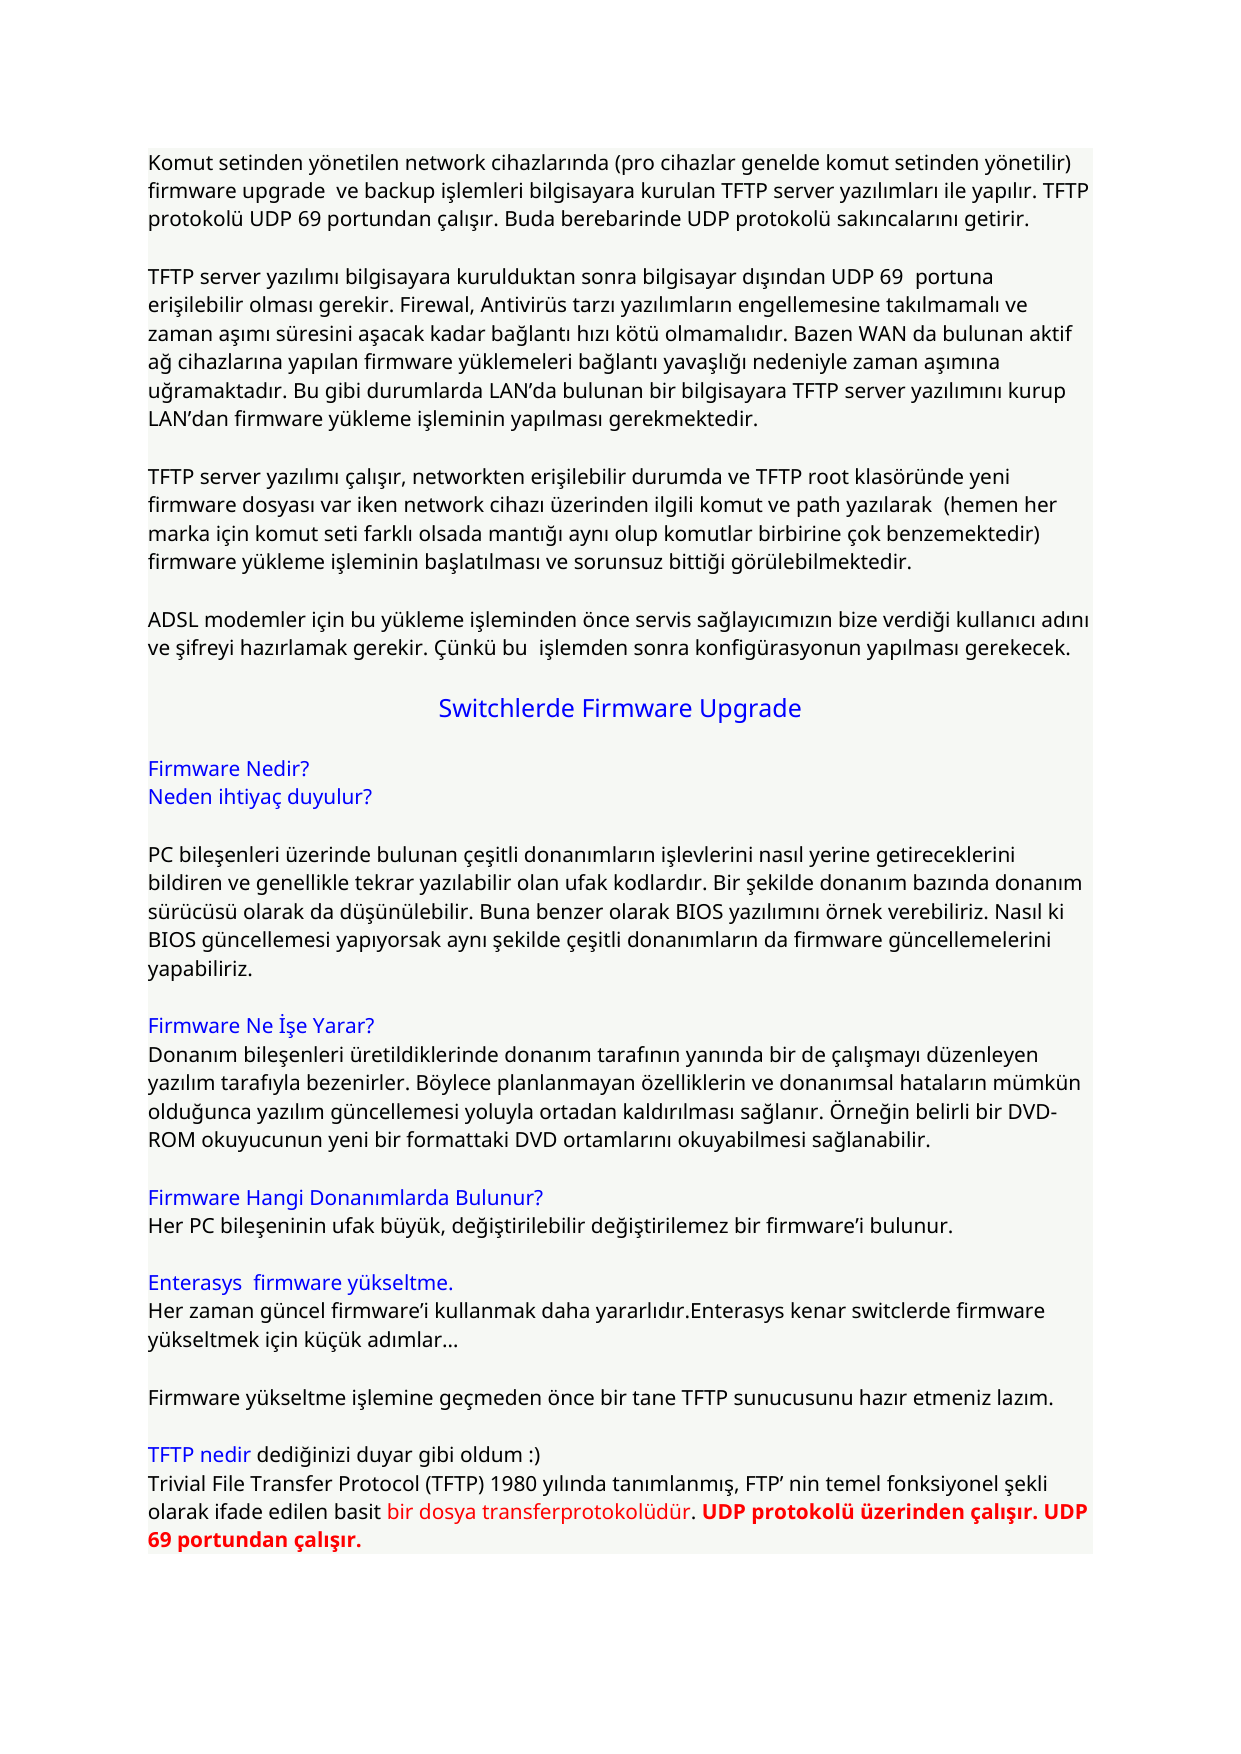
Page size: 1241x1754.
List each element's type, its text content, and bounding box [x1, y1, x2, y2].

text Firmware Nedir? Neden ihtiyaç duyulur? [148, 754, 1093, 811]
text Komut setinden yönetilen network cihazlarında (pro cihazlar genelde komut setinden yönetilir) firmware upgrade ve backup işlemleri bilgisayara kurulan TFTP server yazılımları ile yapılır. TFTP protokolü UDP 69 portundan çalışır. Buda berebarinde UDP protokolü sakıncalarını getirir. [148, 148, 1093, 233]
text Firmware yükseltme işlemine geçmeden önce bir tane TFTP sunucusunu hazır etmeniz lazım. [148, 1383, 1093, 1411]
text PC bileşenleri üzerinde bulunan çeşitli donanımların işlevlerini nasıl yerine getireceklerini bildiren ve genellikle tekrar yazılabilir olan ufak kodlardır. Bir şekilde donanım bazında donanım sürücüsü olarak da düşünülebilir. Buna benzer olarak BIOS yazılımını örnek verebiliriz. Nasıl ki BIOS güncellemesi yapıyorsak aynı şekilde çeşitli donanımların da firmware güncellemelerini yapabiliriz. [148, 840, 1093, 982]
text TFTP nedir dediğinizi duyar gibi oldum :) Trivial File Transfer Protocol (TFTP) 1980 yılında tanımlanmış, FTP’ nin temel fonksiyonel şekli olarak ifade edilen basit bir dosya transferprotokolüdür. UDP protokolü üzerinden çalışır. UDP 69 portundan çalışır. [148, 1440, 1093, 1554]
text Firmware Hangi Donanımlarda Bulunur? Her PC bileşeninin ufak büyük, değiştirilebilir değiştirilemez bir firmware’i bulunur. Enterasys firmware yükseltme. Her zaman güncel firmware’i kullanmak daha yararlıdır.Enterasys kenar switclerde firmware yükseltmek için küçük adımlar… [148, 1183, 1093, 1353]
text TFTP server yazılımı bilgisayara kurulduktan sonra bilgisayar dışından UDP 69 portuna erişilebilir olması gerekir. Firewal, Antivirüs tarzı yazılımların engellemesine takılmamalı ve zaman aşımı süresini aşacak kadar bağlantı hızı kötü olmamalıdır. Bazen WAN da bulunan aktif ağ cihazlarına yapılan firmware yüklemeleri bağlantı yavaşlığı nedeniyle zaman aşımına uğramaktadır. Bu gibi durumlarda LAN’da bulunan bir bilgisayara TFTP server yazılımını kurup LAN’dan firmware yükleme işleminin yapılması gerekmektedir. [148, 262, 1093, 433]
text TFTP server yazılımı çalışır, networkten erişilebilir durumda ve TFTP root klasöründe yeni firmware dosyası var iken network cihazı üzerinden ilgili komut ve path yazılarak (hemen her marka için komut seti farklı olsada mantığı aynı olup komutlar birbirine çok benzemektedir) firmware yükleme işleminin başlatılması ve sorunsuz bittiği görülebilmektedir. [148, 462, 1093, 576]
text Switchlerde Firmware Upgrade [148, 691, 1093, 725]
text Firmware Ne İşe Yarar? Donanım bileşenleri üretildiklerinde donanım tarafının yanında bir de çalışmayı düzenleyen yazılım tarafıyla bezenirler. Böylece planlanmayan özelliklerin ve donanımsal hataların mümkün olduğunca yazılım güncellemesi yoluyla ortadan kaldırılması sağlanır. Örneğin belirli bir DVD-ROM okuyucunun yeni bir formattaki DVD ortamlarını okuyabilmesi sağlanabilir. [148, 1011, 1093, 1154]
text ADSL modemler için bu yükleme işleminden önce servis sağlayıcımızın bize verdiği kullanıcı adını ve şifreyi hazırlamak gerekir. Çünkü bu işlemden sonra konfigürasyonun yapılması gerekecek. [148, 605, 1093, 662]
